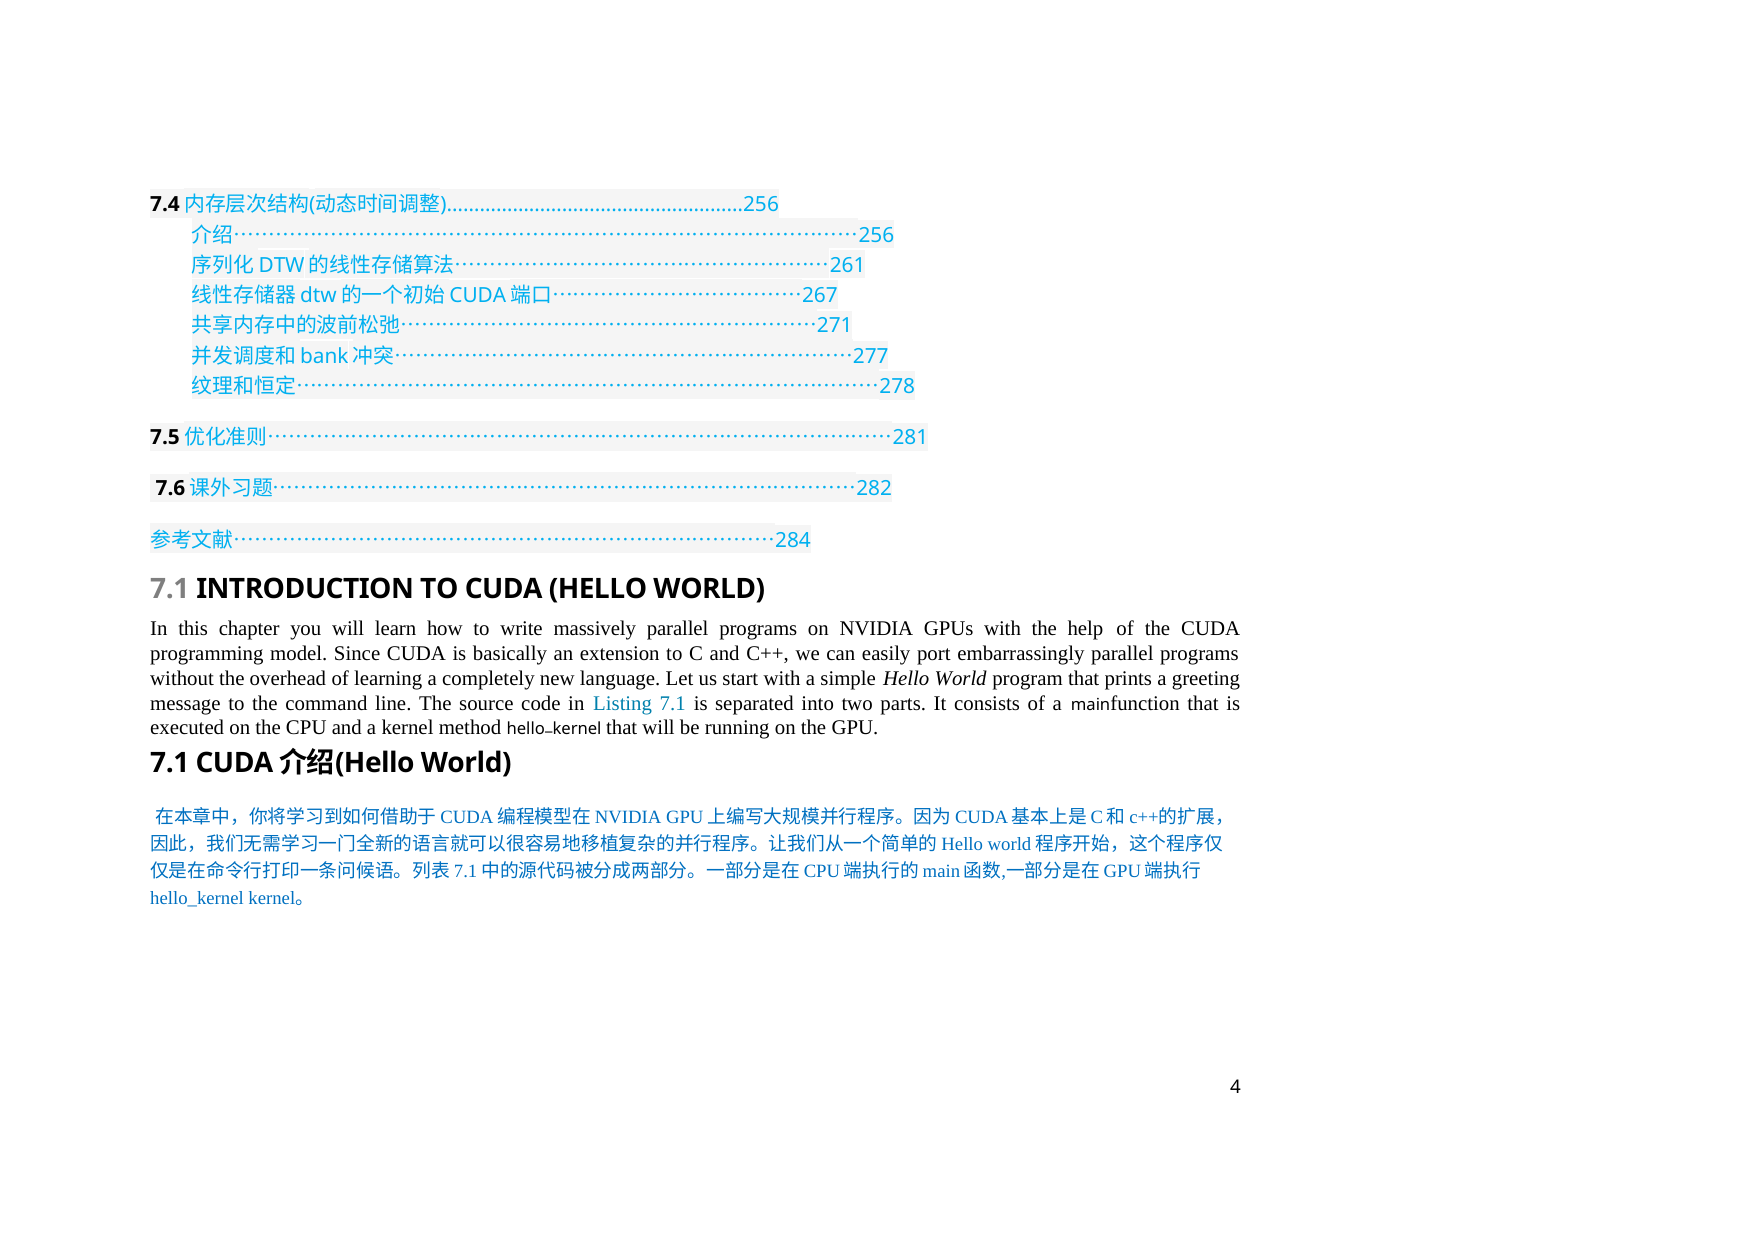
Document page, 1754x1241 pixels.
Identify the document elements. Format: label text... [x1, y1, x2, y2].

text 参考文献……………………………………………………………………284 [775, 523, 1240, 553]
text 7.1 CUDA介绍(Hello World) [150, 740, 1240, 781]
text 7.6课外习题…………………………………………………………………………282 [856, 472, 1240, 502]
text 在本章中，你将学习到如何借助于CUDA编程模型在NVIDIA GPU上编写大规模并行程序。因为CUDA基本上是C和c++的扩展，因此，我们无需学习一门全新的语言就可以很容易地移植复杂的并行程序。让我们从一个简单的Hello world程序开始，这个程序仅仅是在命令行打印一条问候语。列表7.1中的源代码被分成两部分。一部分是在CPU端执行的main函数,一部分是在GPU端执行hello_kernel kernel。 [150, 801, 1240, 910]
text 7.1 INTRODUCTION TO CUDA (HELLO WORLD) [150, 574, 1240, 605]
picture [662, 699, 668, 710]
text 7.5优化准则………………………………………………………………………………281 [892, 421, 1240, 451]
text In this chapter you will learn how to write massively parallel programs on NVIDIA GPUs with the help of the CUDA programming model. Since CUDA is basically an extension to C and C++, we can easily port embarrassingly parallel programs without the overhead of learning a completely new language. Let us start with a simple Hello World program that prints a greeting message to the command line. The source code in Listing 7.1 is separated into two parts. It consists of a mainfunction that is executed on the CPU and a kernel method hello_kernel that will be running on the GPU. [150, 616, 1240, 740]
picture [436, 295, 443, 304]
text 7.4内存层次结构(动态时间调整)………………………………………………256 介绍………………………………………………………………………………256 序列化DTW的线性存储算法………………………………………………261 线性存储器dtw的一个初始CUDA端口………………………………267 共享内存中的波前松弛……………………………………………………271 并发调度和bank冲突…………………………………………………………277 纹理和恒定…………………………………………………………………………278 [150, 187, 1240, 400]
picture [213, 535, 217, 549]
